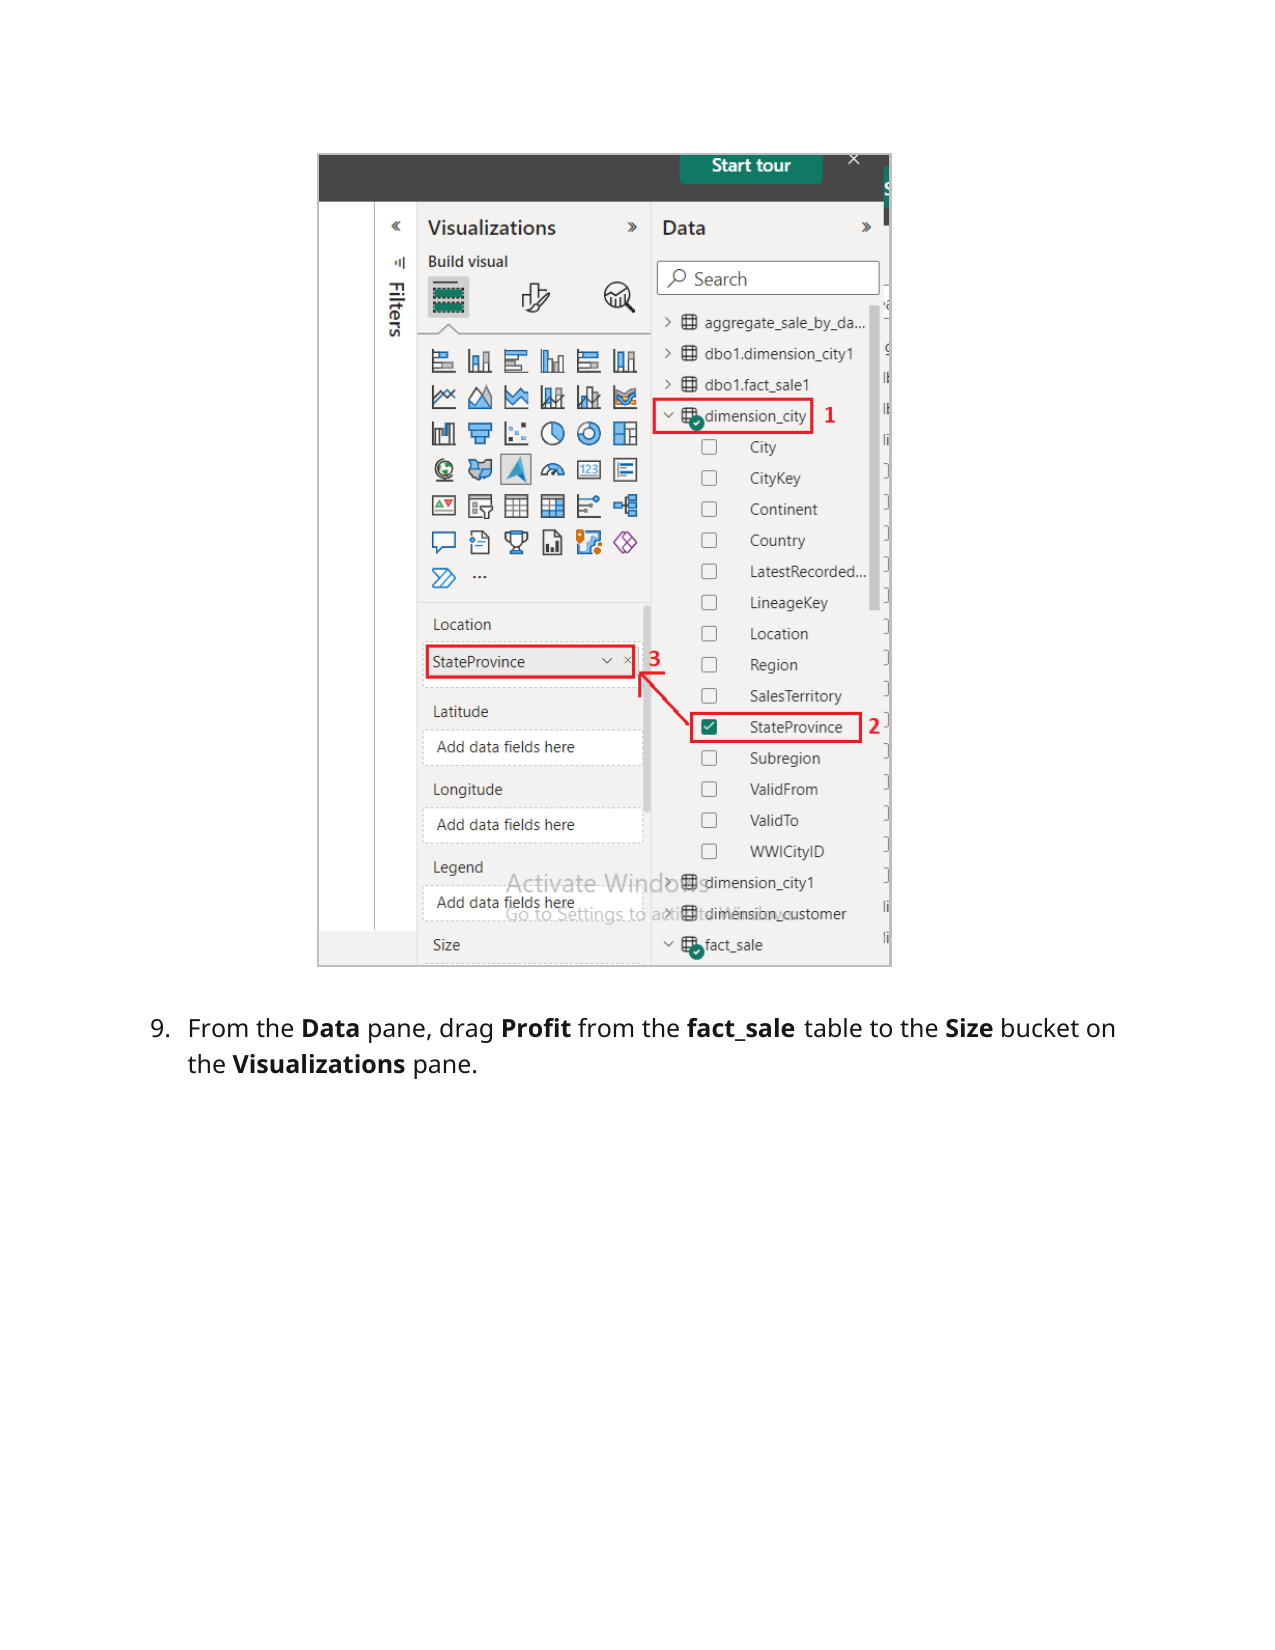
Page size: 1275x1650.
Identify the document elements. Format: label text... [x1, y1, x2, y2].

list From the Data pane, drag Profit from the fact_sale table to the Size bucket on the Visualizations pane. [150, 1002, 1125, 1081]
picture [319, 155, 889, 965]
